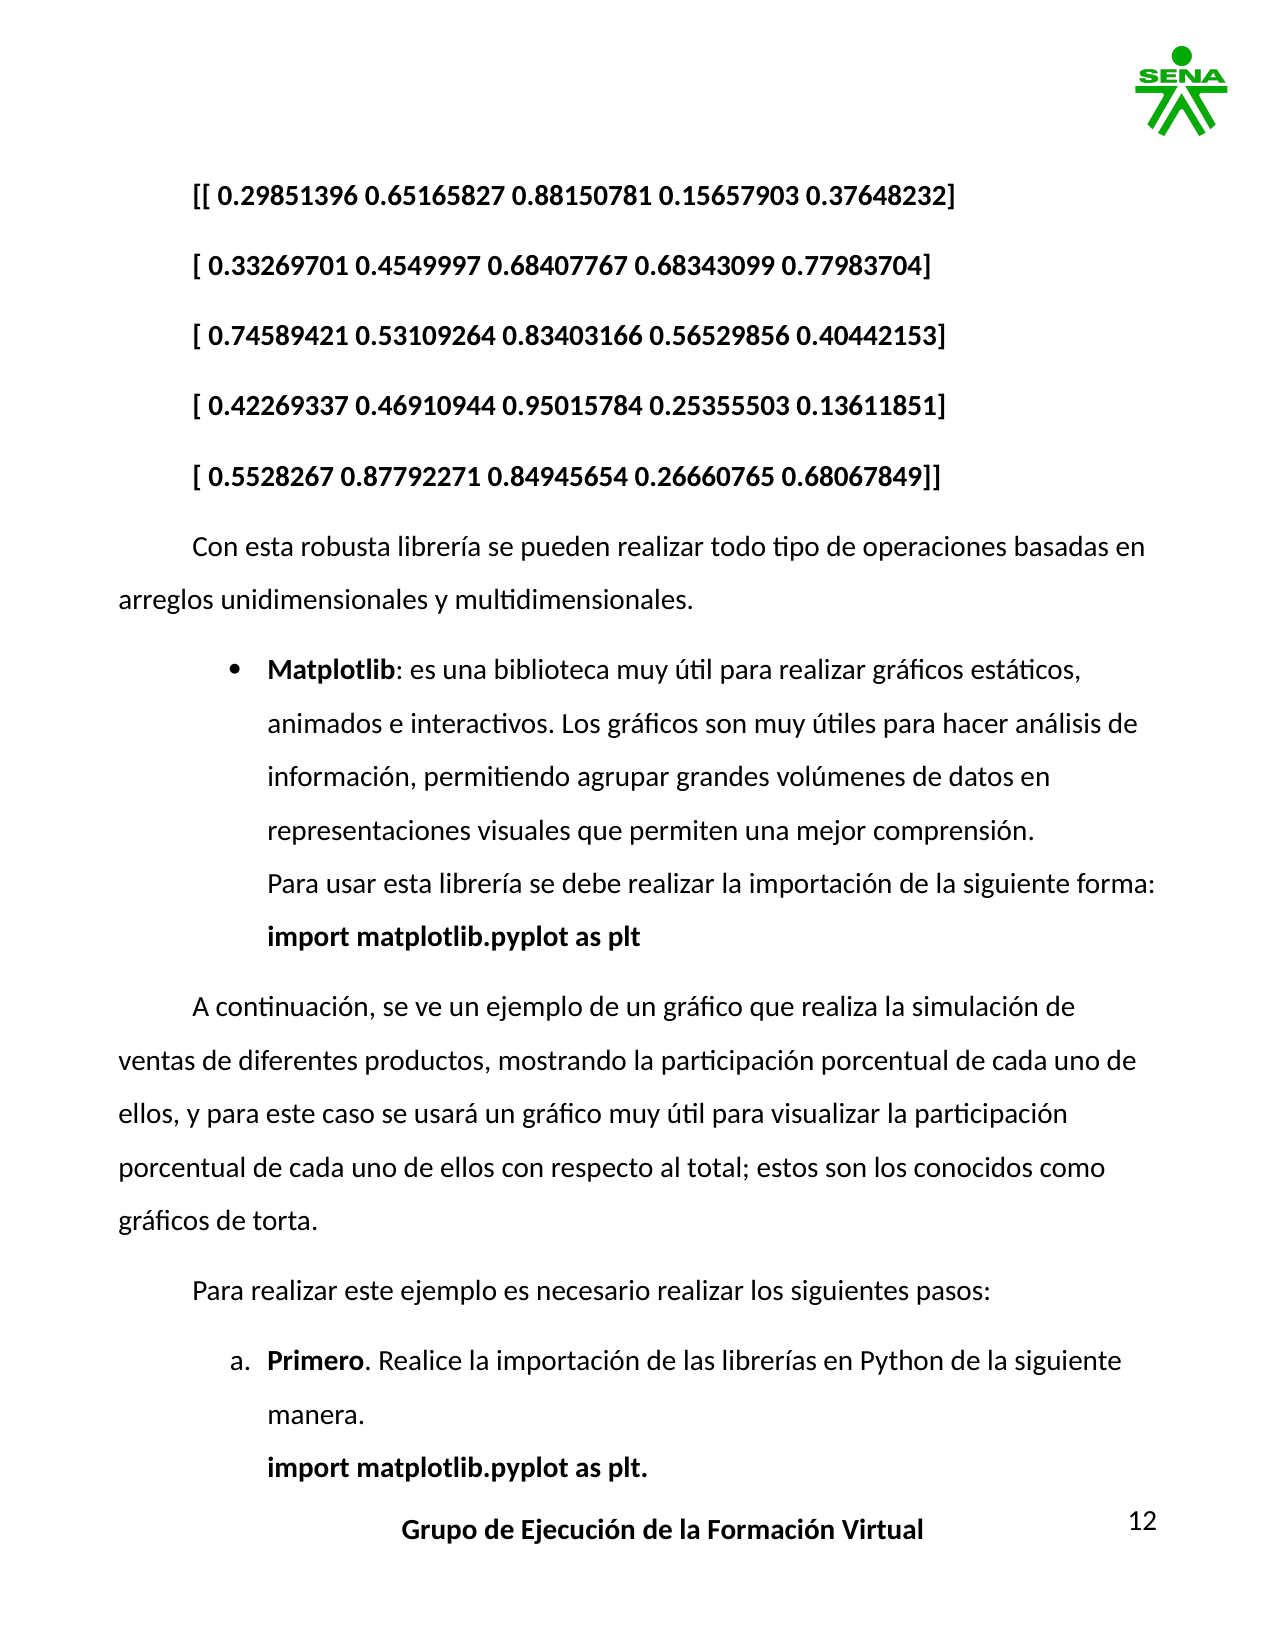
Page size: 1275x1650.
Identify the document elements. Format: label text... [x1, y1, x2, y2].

list Para usar esta librería se debe realizar la importación de la siguiente forma: [267, 865, 1157, 901]
list import matplotlib.pyplot as plt [267, 918, 1157, 954]
text A continuación, se ve un ejemplo de un gráfico que realiza la simulación de ventas de diferentes productos, mostrando la participación porcentual de cada uno de ellos, y para este caso se usará un gráfico muy útil para visualizar la participación porcentual de cada uno de ellos con respecto al total; estos son los conocidos como gráficos de torta. [118, 988, 1157, 1238]
picture [1135, 46, 1228, 136]
text Para realizar este ejemplo es necesario realizar los siguientes pasos: [118, 1272, 1157, 1308]
text [[ 0.29851396 0.65165827 0.88150781 0.15657903 0.37648232] [118, 177, 1157, 213]
text [ 0.42269337 0.46910944 0.95015784 0.25355503 0.13611851] [118, 387, 1157, 423]
text [ 0.33269701 0.4549997 0.68407767 0.68343099 0.77983704] [118, 247, 1157, 283]
text Con esta robusta librería se pueden realizar todo tipo de operaciones basadas en arreglos unidimensionales y multidimensionales. [118, 528, 1157, 617]
list Matplotlib: es una biblioteca muy útil para realizar gráficos estáticos, animados e interactivos. Los gráficos son muy útiles para hacer análisis de información, permitiendo agrupar grandes volúmenes de datos en representaciones visuales que permiten una mejor comprensión. [229, 651, 1157, 847]
list Primero. Realice la importación de las librerías en Python de la siguiente manera. [229, 1342, 1157, 1432]
text [ 0.74589421 0.53109264 0.83403166 0.56529856 0.40442153] [118, 317, 1157, 353]
text [ 0.5528267 0.87792271 0.84945654 0.26660765 0.68067849]] [118, 458, 1157, 493]
list import matplotlib.pyplot as plt. [267, 1449, 1157, 1485]
